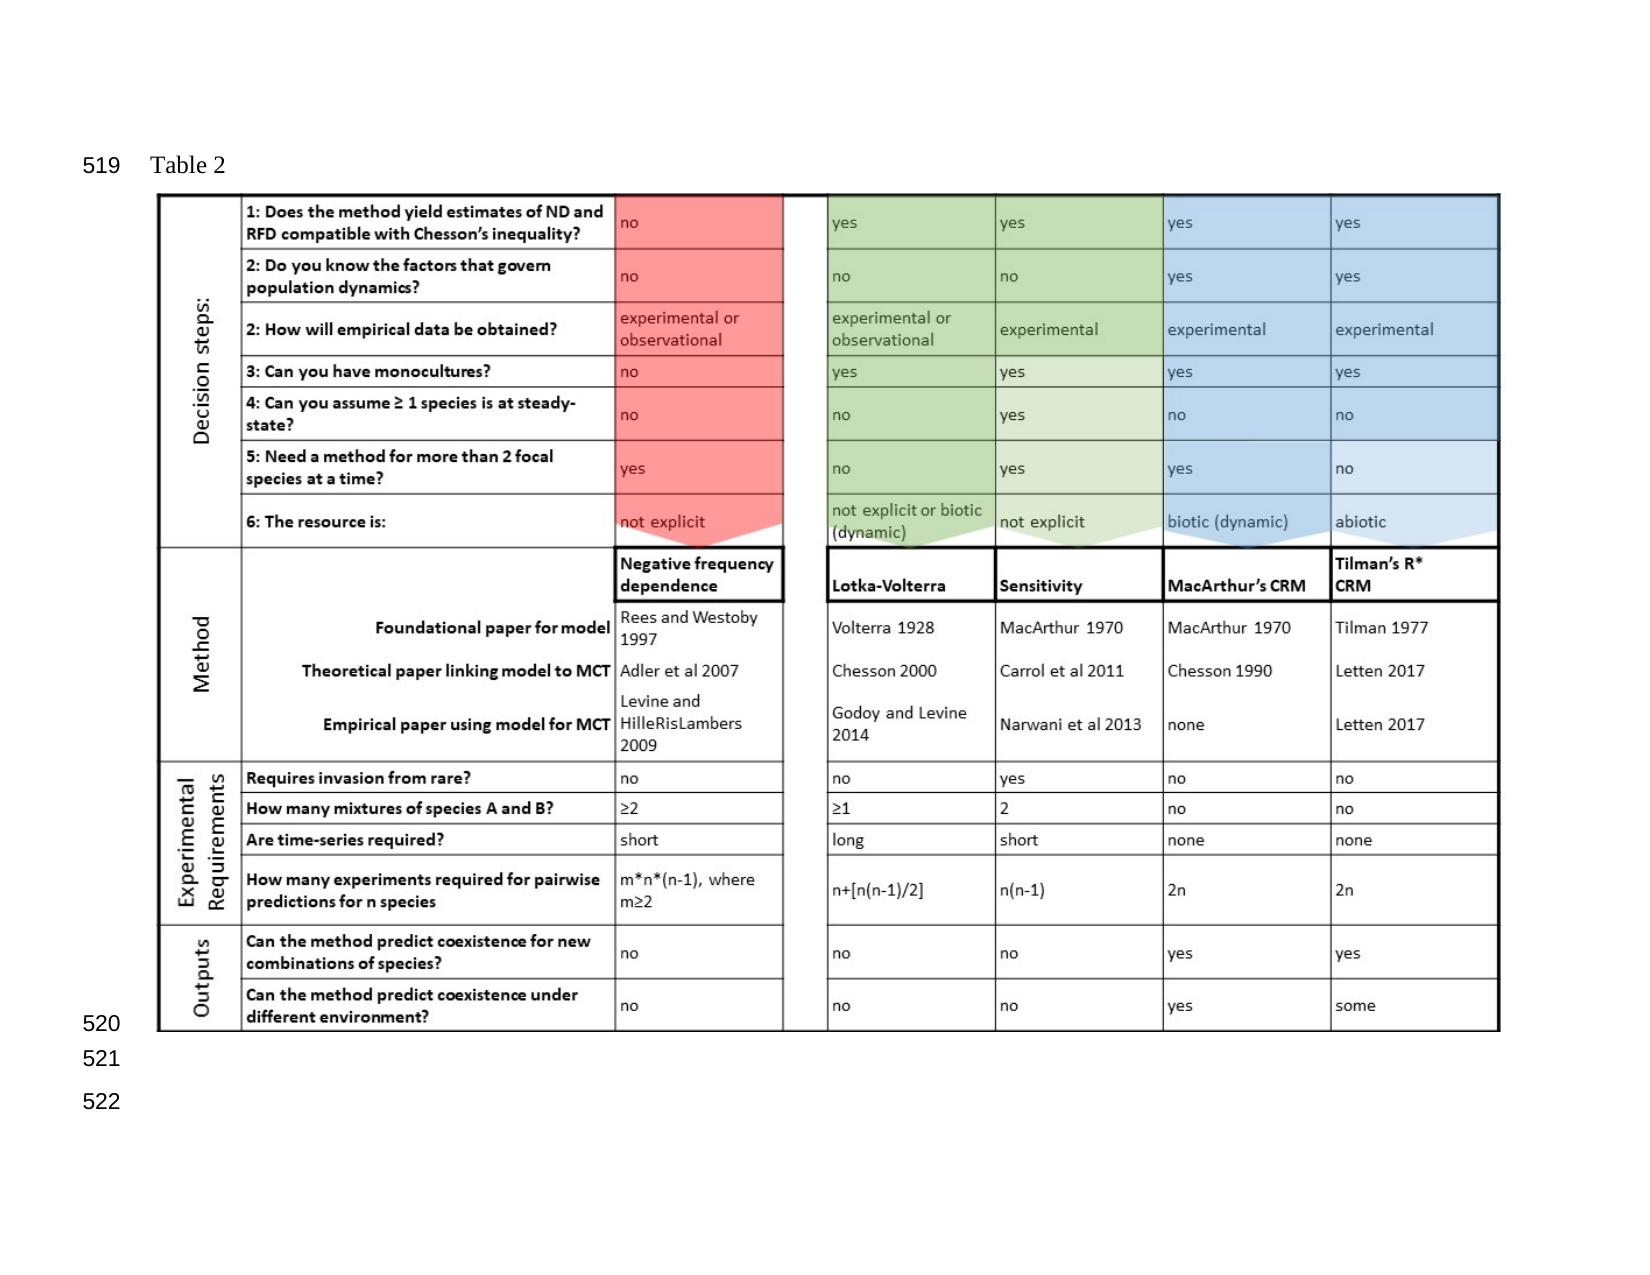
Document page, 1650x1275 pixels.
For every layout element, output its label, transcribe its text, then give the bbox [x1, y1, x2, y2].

picture [150, 193, 1507, 1032]
text Table 2 [150, 150, 1500, 179]
